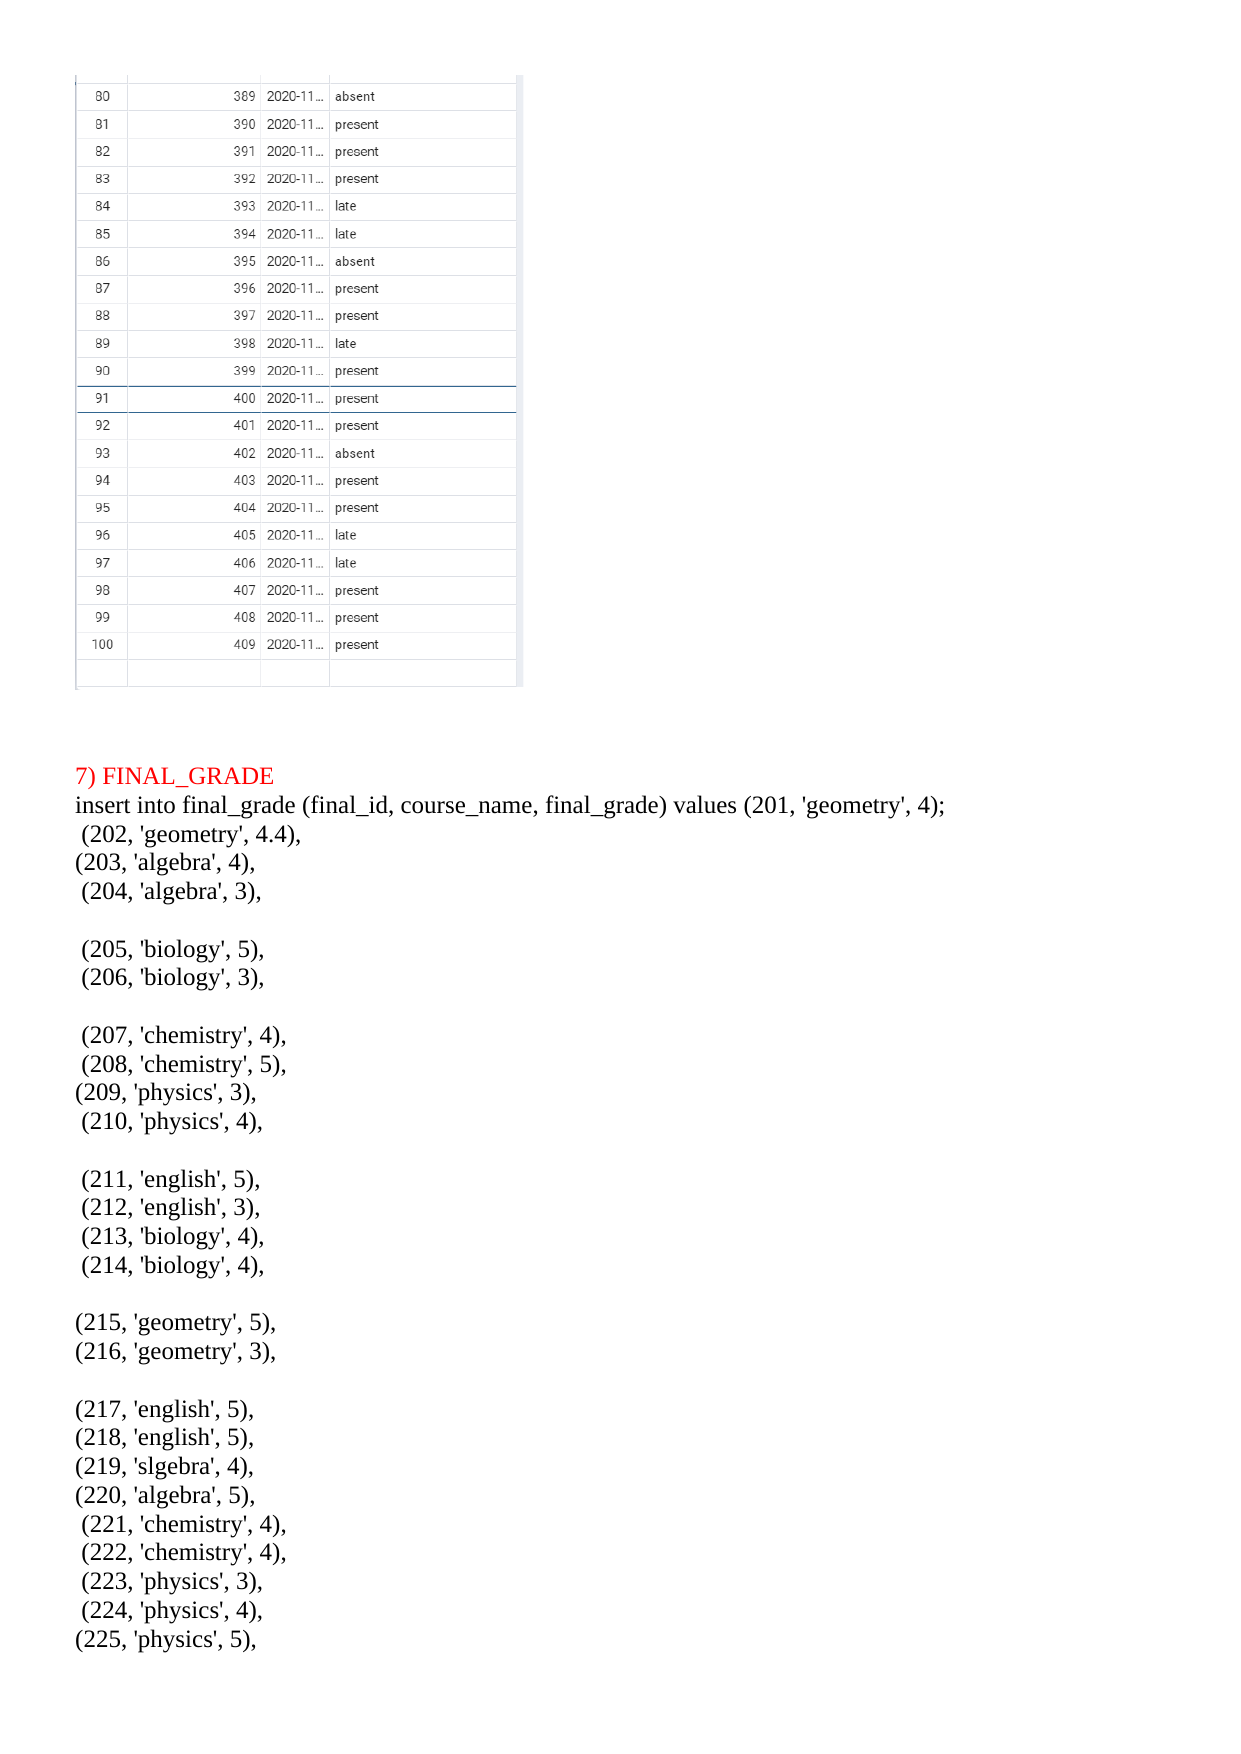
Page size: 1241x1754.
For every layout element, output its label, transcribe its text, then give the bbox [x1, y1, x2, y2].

text (221, 'chemistry', 4), [75, 1509, 1165, 1537]
text (202, 'geometry', 4.4), [75, 819, 1165, 847]
text (213, 'biology', 4), [75, 1221, 1165, 1250]
text (212, 'english', 3), [75, 1192, 1165, 1221]
text insert into final_grade (final_id, course_name, final_grade) values (201, 'geometry', 4); [75, 790, 1165, 819]
text (204, 'algebra', 3), [75, 876, 1165, 905]
text (208, 'chemistry', 5), [75, 1049, 1165, 1077]
text (219, 'slgebra', 4), [75, 1451, 1165, 1480]
text (224, 'physics', 4), [75, 1595, 1165, 1624]
text (203, 'algebra', 4), [75, 847, 1165, 876]
text (225, 'physics', 5), [75, 1624, 1165, 1652]
text (216, 'geometry', 3), [75, 1336, 1165, 1365]
text (211, 'english', 5), [75, 1164, 1165, 1192]
text (220, 'algebra', 5), [75, 1480, 1165, 1509]
text (214, 'biology', 4), [75, 1250, 1165, 1279]
text (206, 'biology', 3), [75, 962, 1165, 991]
text (209, 'physics', 3), [75, 1077, 1165, 1106]
text (222, 'chemistry', 4), [75, 1537, 1165, 1566]
text (223, 'physics', 3), [75, 1566, 1165, 1595]
text (215, 'geometry', 5), [75, 1307, 1165, 1336]
text (210, 'physics', 4), [75, 1106, 1165, 1135]
text (218, 'english', 5), [75, 1422, 1165, 1451]
text (217, 'english', 5), [75, 1394, 1165, 1422]
text 7) FINAL_GRADE [75, 761, 1165, 790]
picture [75, 75, 524, 704]
text (205, 'biology', 5), [75, 934, 1165, 962]
text (207, 'chemistry', 4), [75, 1020, 1165, 1049]
